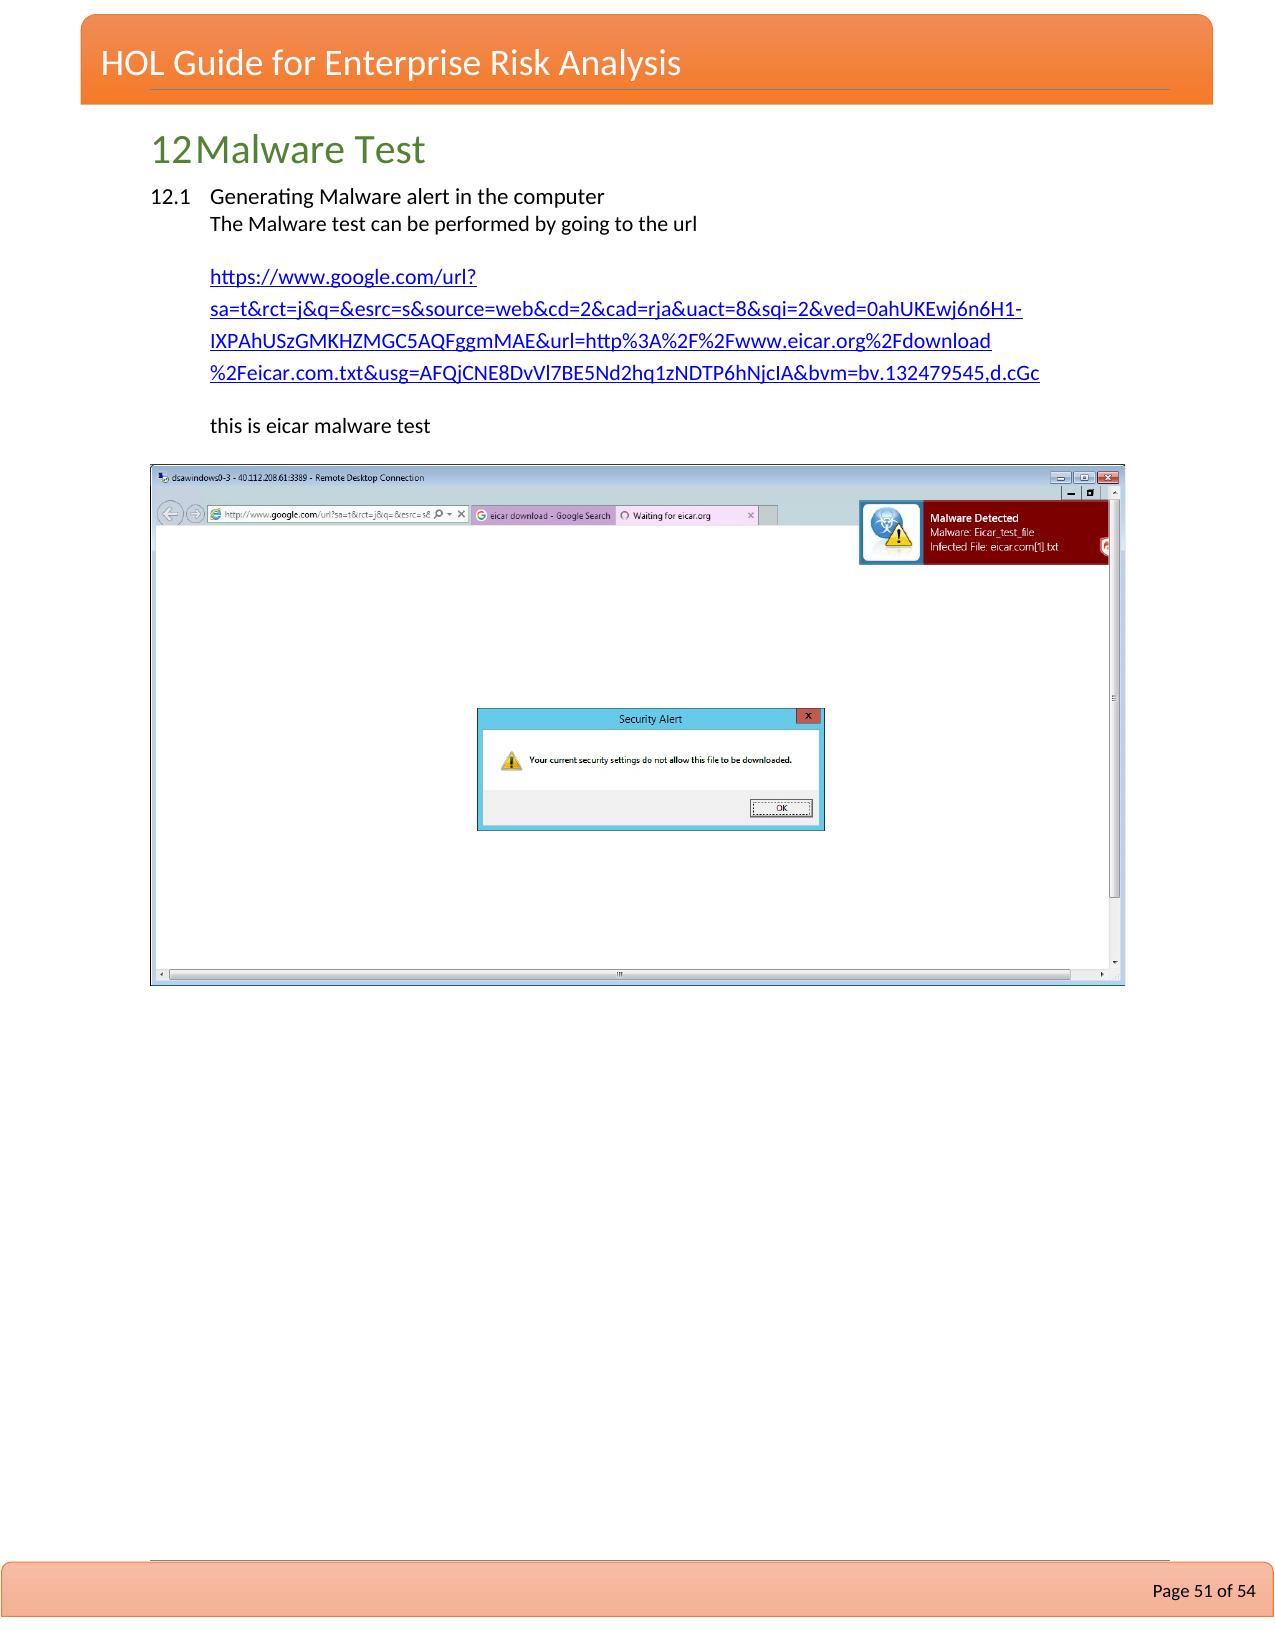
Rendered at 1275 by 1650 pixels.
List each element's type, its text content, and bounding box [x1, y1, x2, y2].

subtitle Generating Malware alert in the computer [150, 182, 1170, 210]
subtitle Malware Test [150, 123, 1170, 174]
text The Malware test can be performed by going to the url [210, 210, 1170, 237]
text https://www.google.com/url?sa=t&rct=j&q=&esrc=s&source=web&cd=2&cad=rja&uact=8&sqi=2&ved=0ahUKEwj6n6H1-IXPAhUSzGMKHZMGC5AQFggmMAE&url=http%3A%2F%2Fwww.eicar.org%2Fdownload%2Feicar.com.txt&usg=AFQjCNE8DvVl7BE5Nd2hq1zNDTP6hNjcIA&bvm=bv.132479545,d.cGc [210, 263, 1170, 386]
text this is eicar malware test [210, 412, 1170, 438]
picture [150, 464, 1125, 986]
